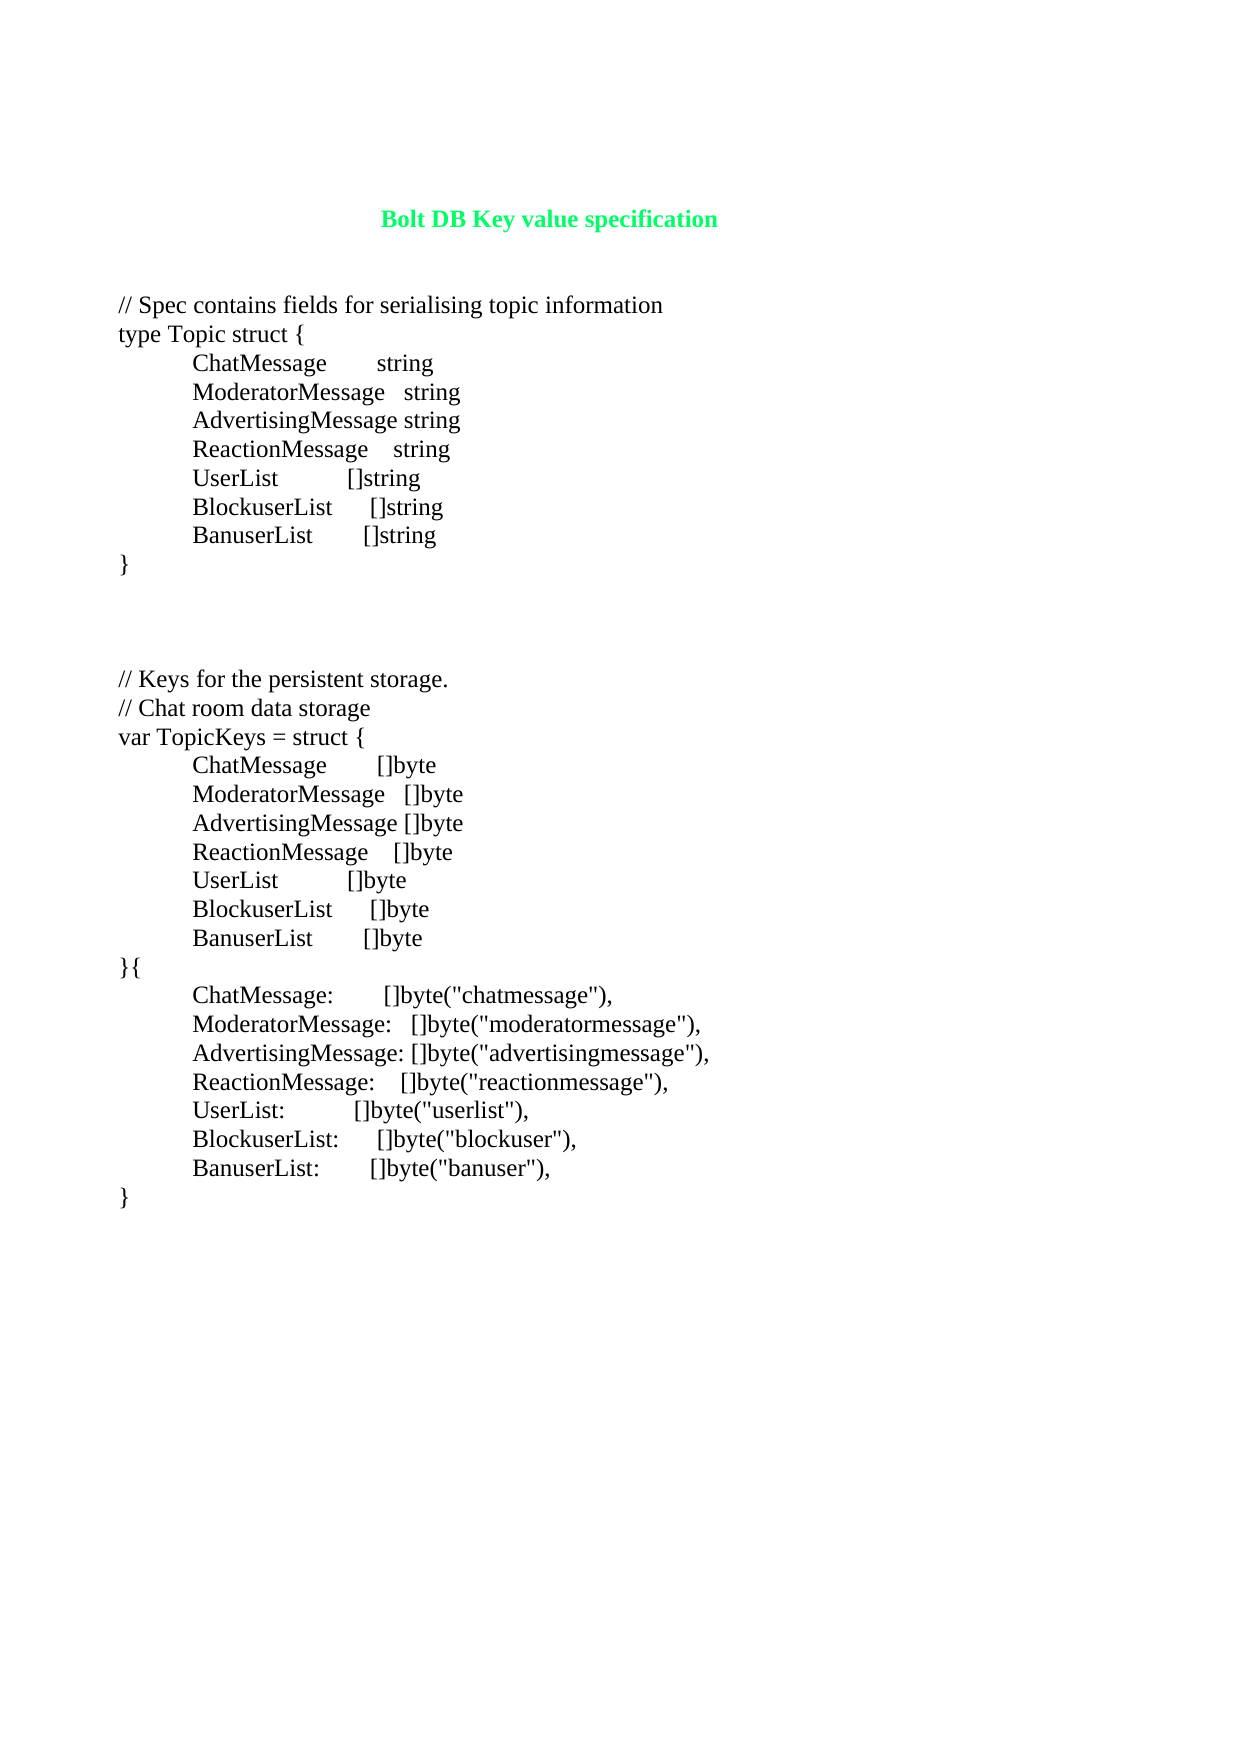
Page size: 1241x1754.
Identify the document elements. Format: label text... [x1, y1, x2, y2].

text } [118, 1182, 1122, 1211]
text ReactionMessage: []byte("reactionmessage"), [118, 1067, 1122, 1096]
text AdvertisingMessage: []byte("advertisingmessage"), [118, 1038, 1122, 1067]
text UserList []string [118, 463, 1122, 492]
text ModeratorMessage: []byte("moderatormessage"), [118, 1009, 1122, 1038]
text UserList []byte [118, 866, 1122, 894]
text ModeratorMessage []byte [118, 779, 1122, 808]
text } [118, 549, 1122, 578]
text BanuserList []string [118, 521, 1122, 549]
text UserList: []byte("userlist"), [118, 1096, 1122, 1124]
text type Topic struct { [118, 319, 1122, 348]
text // Spec contains fields for serialising topic information [118, 291, 1122, 319]
text ChatMessage []byte [118, 751, 1122, 779]
text ChatMessage: []byte("chatmessage"), [118, 981, 1122, 1009]
text Bolt DB Key value specification [118, 204, 1122, 233]
text ReactionMessage string [118, 434, 1122, 463]
text BlockuserList []string [118, 492, 1122, 521]
text BanuserList: []byte("banuser"), [118, 1153, 1122, 1182]
text // Keys for the persistent storage. [118, 664, 1122, 693]
text ReactionMessage []byte [118, 837, 1122, 866]
text // Chat room data storage [118, 693, 1122, 722]
text ChatMessage string [118, 348, 1122, 377]
text BlockuserList []byte [118, 894, 1122, 923]
text AdvertisingMessage []byte [118, 808, 1122, 837]
text BanuserList []byte [118, 923, 1122, 952]
text }{ [118, 952, 1122, 981]
text ModeratorMessage string [118, 377, 1122, 406]
text AdvertisingMessage string [118, 406, 1122, 434]
text var TopicKeys = struct { [118, 722, 1122, 751]
text BlockuserList: []byte("blockuser"), [118, 1124, 1122, 1153]
